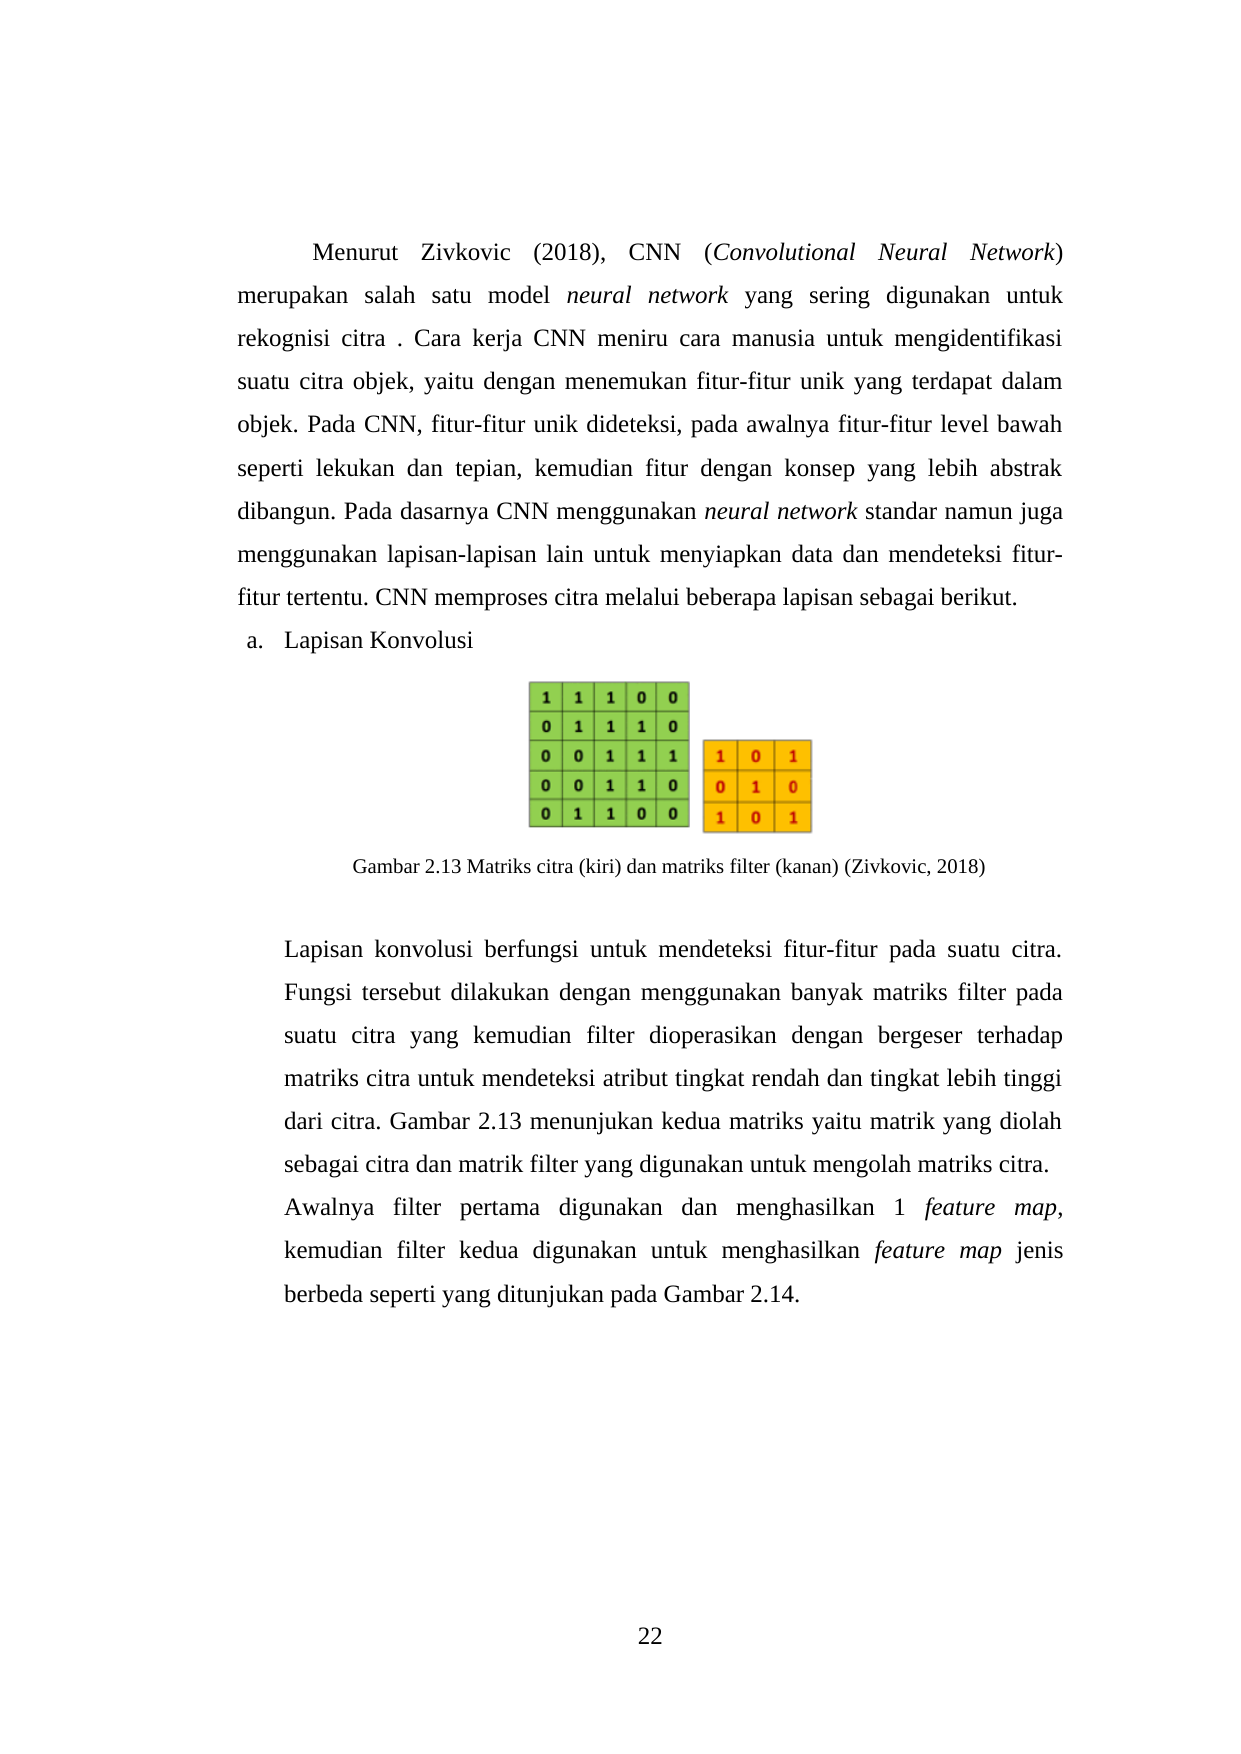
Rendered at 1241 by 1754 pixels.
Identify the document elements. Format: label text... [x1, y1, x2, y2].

text Awalnya filter pertama digunakan dan menghasilkan 1 feature map, kemudian filter kedua digunakan untuk menghasilkan feature map jenis berbeda seperti yang ditunjukan pada Gambar 2.14. [284, 1192, 1063, 1307]
text Menurut Zivkovic (2018), CNN (Convolutional Neural Network) merupakan salah satu model neural network yang sering digunakan untuk rekognisi citra . Cara kerja CNN meniru cara manusia untuk mengidentifikasi suatu citra objek, yaitu dengan menemukan fitur-fitur unik yang terdapat dalam objek. Pada CNN, fitur-fitur unik dideteksi, pada awalnya fitur-fitur level bawah seperti lekukan dan tepian, kemudian fitur dengan konsep yang lebih abstrak dibangun. Pada dasarnya CNN menggunakan neural network standar namun juga menggunakan lapisan-lapisan lain untuk menyiapkan data dan mendeteksi fitur-fitur tertentu. CNN memproses citra melalui beberapa lapisan sebagai berikut. [237, 237, 1063, 611]
picture [519, 668, 819, 841]
list Lapisan Konvolusi [246, 625, 1063, 654]
text Gambar 2.13 Matriks citra (kiri) dan matriks filter (kanan) (Zivkovic, 2018) [274, 854, 1063, 878]
list Lapisan konvolusi berfungsi untuk mendeteksi fitur-fitur pada suatu citra. Fungsi tersebut dilakukan dengan menggunakan banyak matriks filter pada suatu citra yang kemudian filter dioperasikan dengan bergeser terhadap matriks citra untuk mendeteksi atribut tingkat rendah dan tingkat lebih tinggi dari citra. Gambar 2.13 menunjukan kedua matriks yaitu matrik yang diolah sebagai citra dan matrik filter yang digunakan untuk mengolah matriks citra. [284, 934, 1063, 1178]
